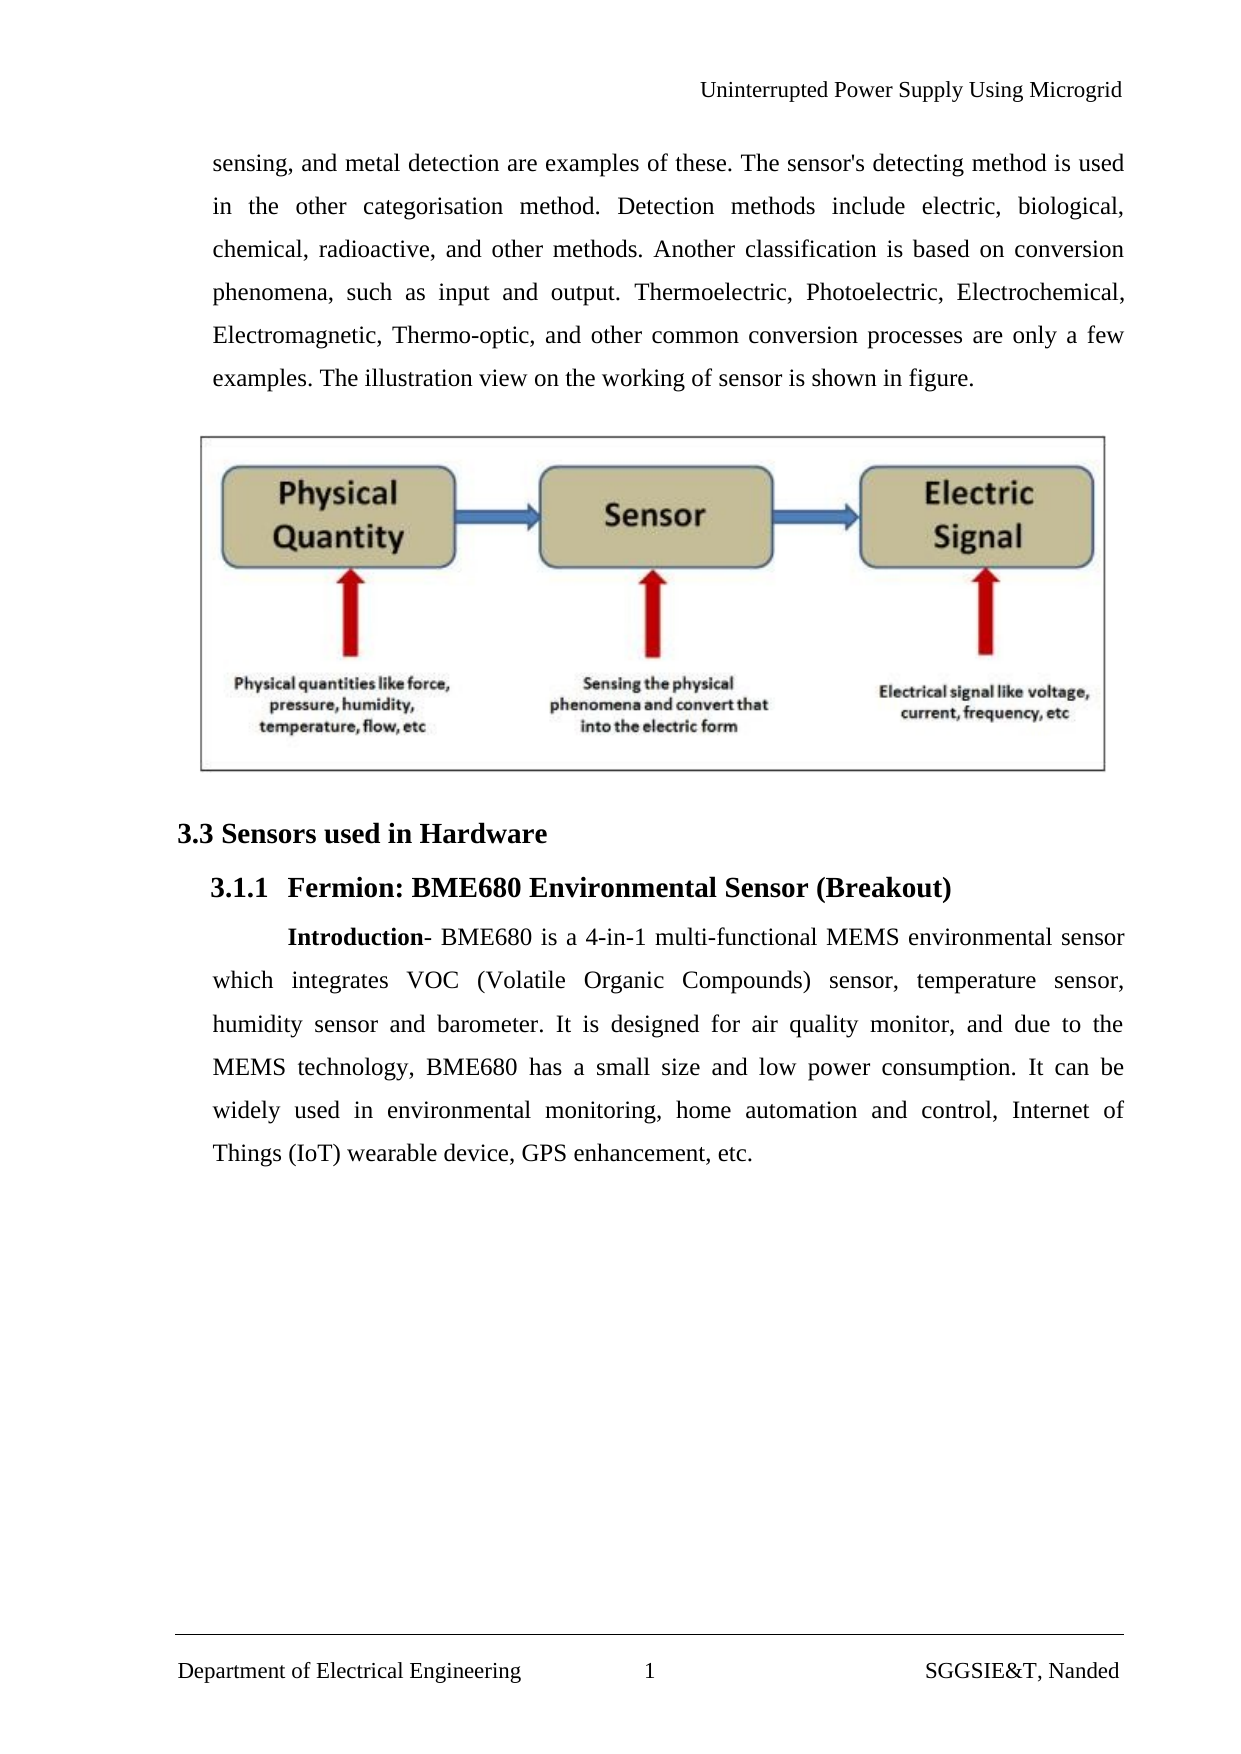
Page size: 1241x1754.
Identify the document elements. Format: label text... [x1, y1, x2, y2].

text Introduction- BME680 is a 4-in-1 multi-functional MEMS environmental sensor which integrates VOC (Volatile Organic Compounds) sensor, temperature sensor, humidity sensor and barometer. It is designed for air quality monitor, and due to the MEMS technology, BME680 has a small size and low power consumption. It can be widely used in environmental monitoring, home automation and control, Internet of Things (IoT) wearable device, GPS enhancement, etc. [212, 922, 1125, 1167]
subtitle Sensors used in Hardware [177, 817, 1226, 850]
list Fermion: BME680 Environmental Sensor (Breakout) [210, 870, 1226, 903]
picture [199, 435, 1107, 773]
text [212, 148, 1125, 392]
